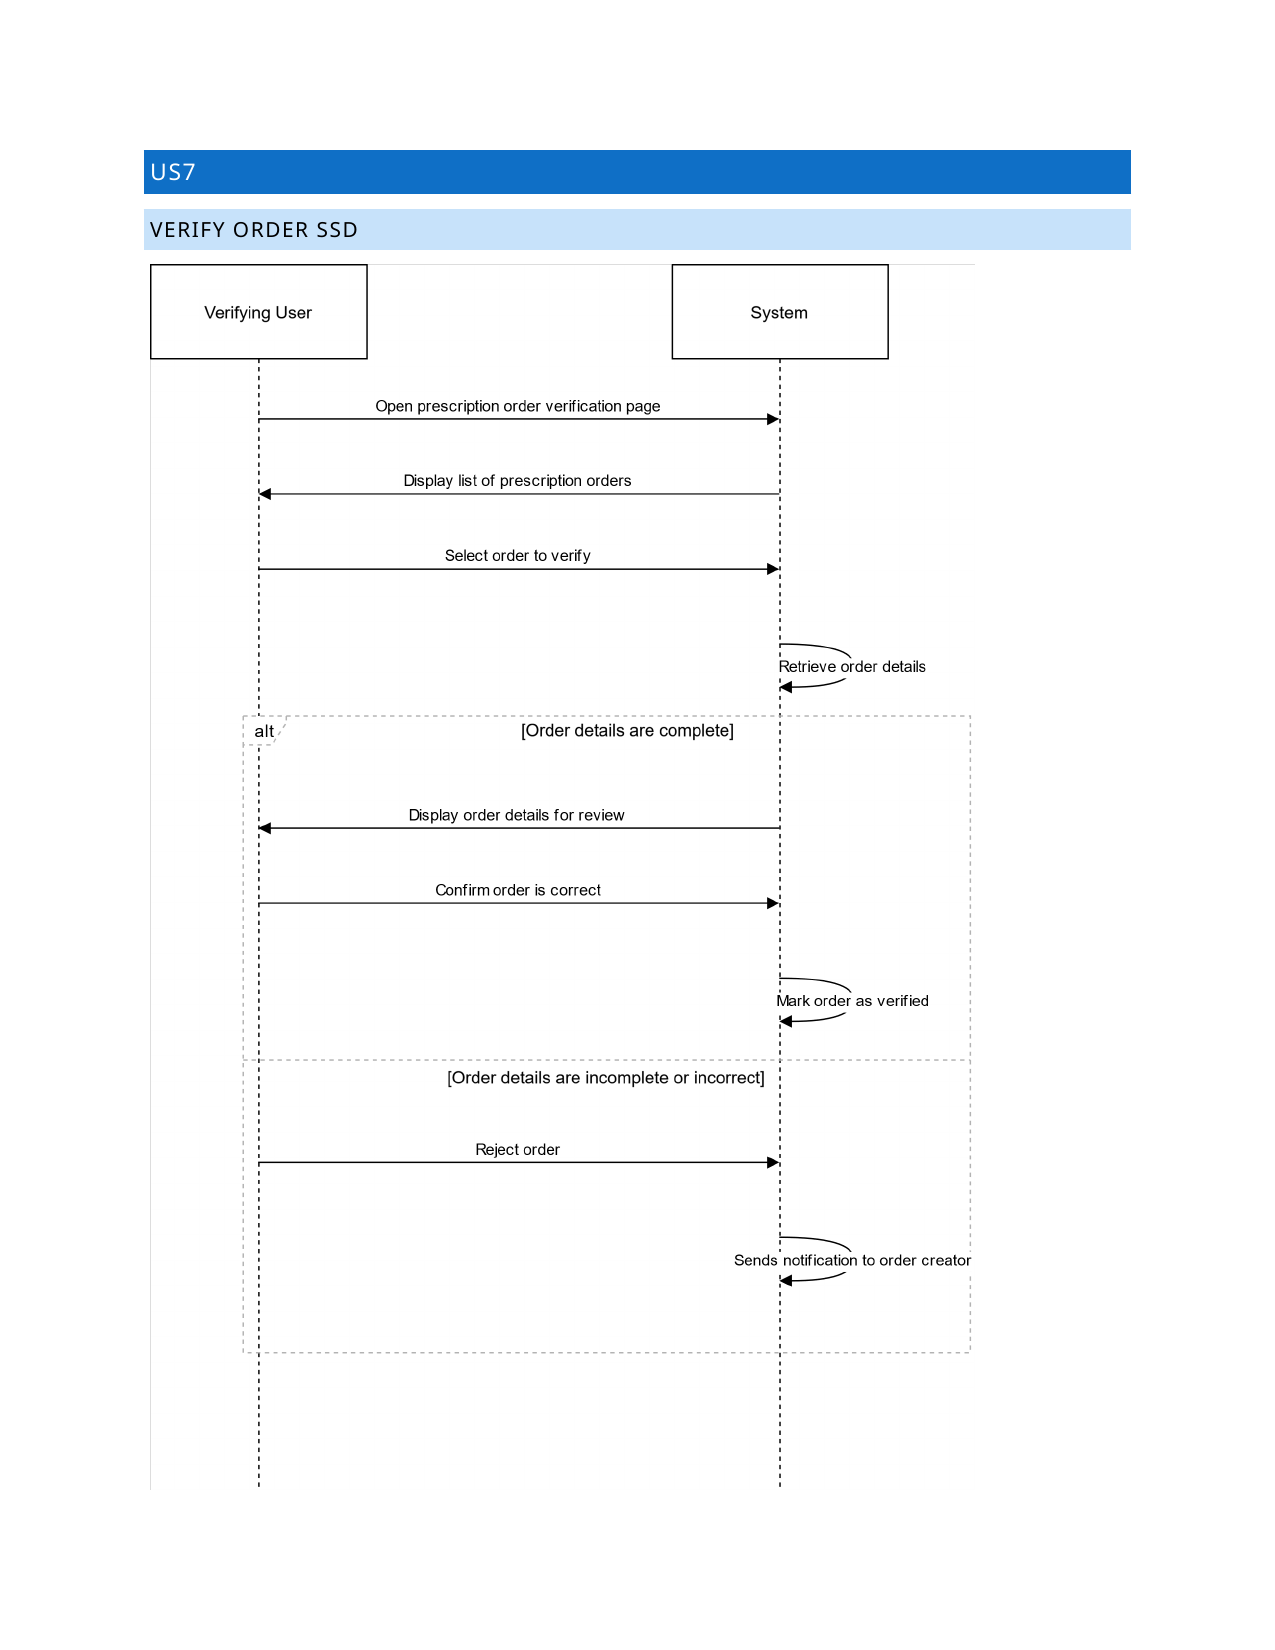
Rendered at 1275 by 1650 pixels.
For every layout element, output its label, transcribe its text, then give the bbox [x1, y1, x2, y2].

picture [150, 264, 975, 1490]
subtitle VERIFY ORDER SSD [150, 215, 1125, 243]
subtitle US7 [150, 156, 1125, 187]
